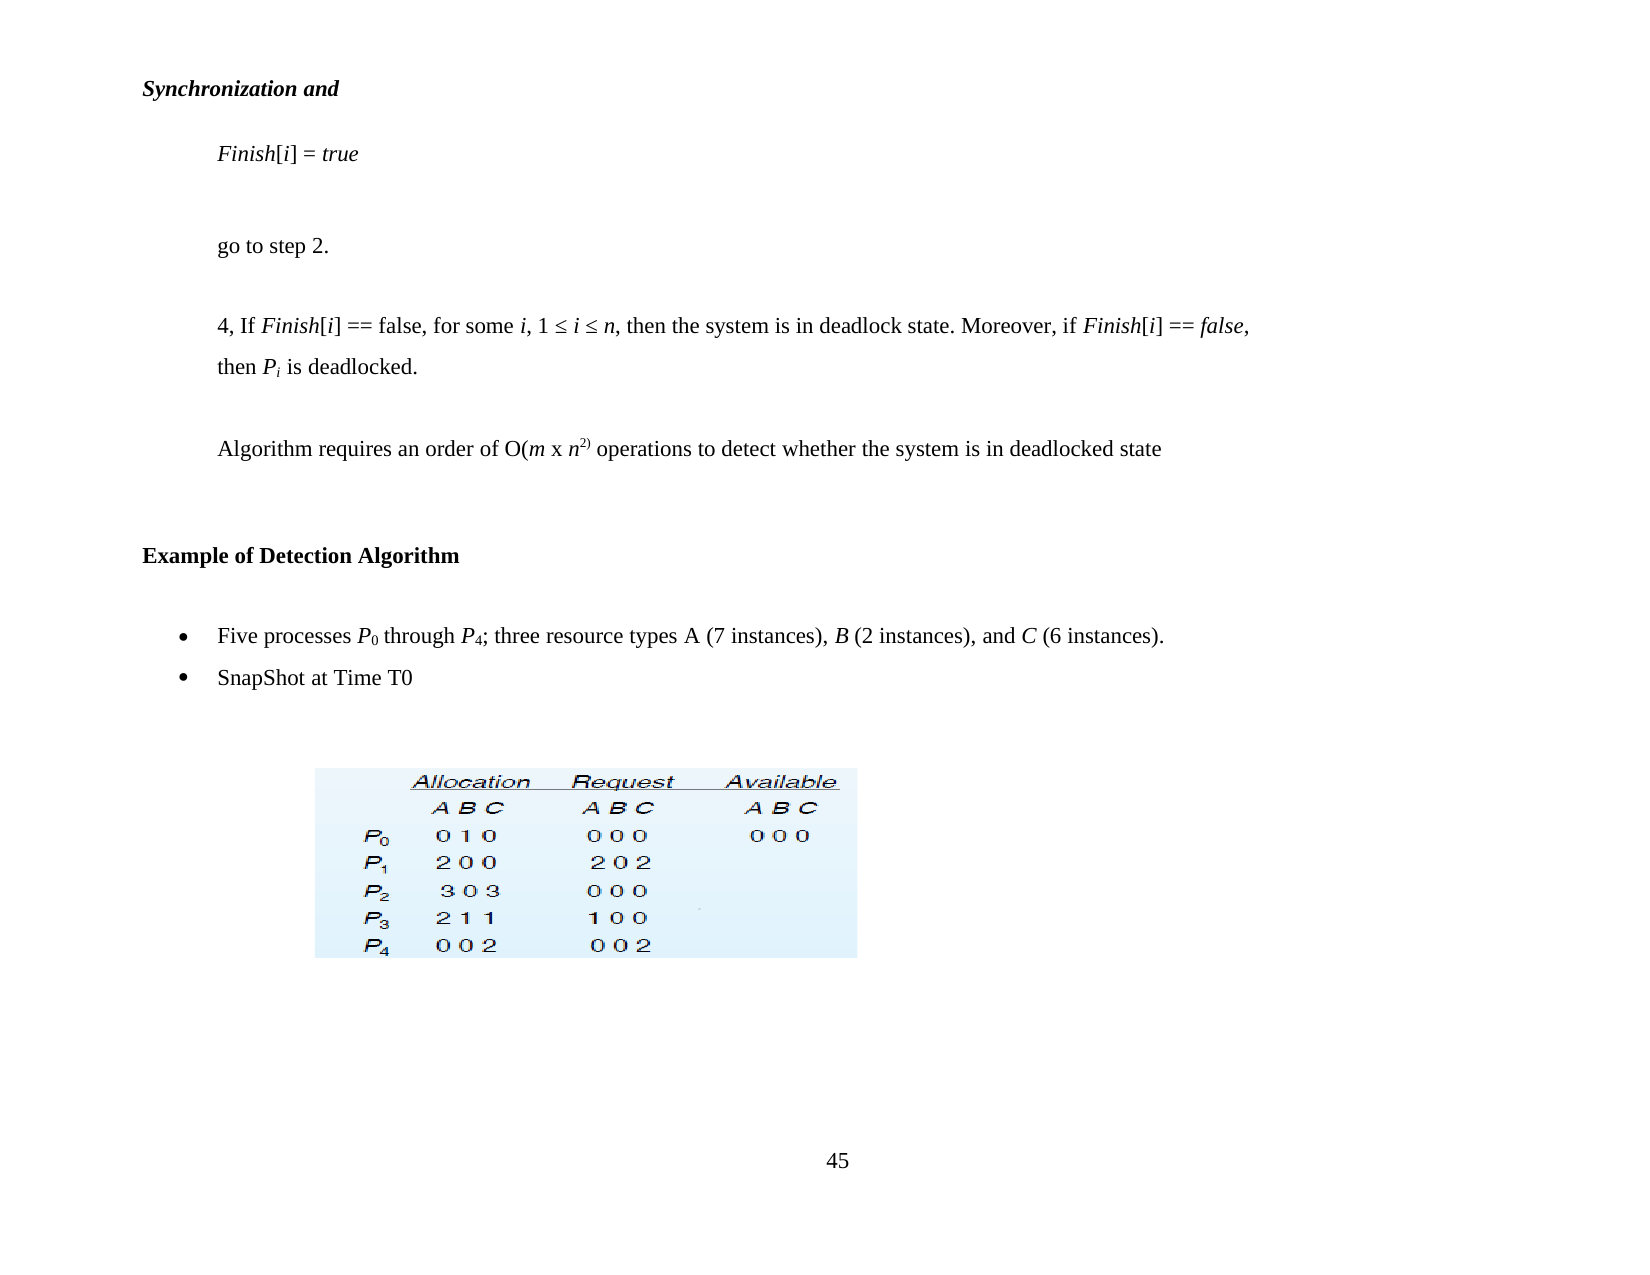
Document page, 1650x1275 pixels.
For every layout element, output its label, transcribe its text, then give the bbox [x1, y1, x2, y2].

picture [314, 768, 858, 958]
list SnapShot at Time T0 [179, 664, 1546, 690]
text 4, If Finish[i] == false, for some i, 1 ≤ i ≤ n, then the system is in deadlock state. Moreover, if Finish[i] == false, then Pi is deadlocked. [217, 312, 1251, 382]
text go to step 2. [217, 232, 1546, 258]
list Five processes P0 through P4; three resource types A (7 instances), B (2 instances), and C (6 instances). [179, 622, 1546, 650]
text Algorithm requires an order of O(m x n2) operations to detect whether the system is in deadlocked state [217, 435, 1546, 462]
text Finish[i] = true [217, 140, 1546, 167]
subtitle Example of Detection Algorithm [142, 542, 1546, 569]
